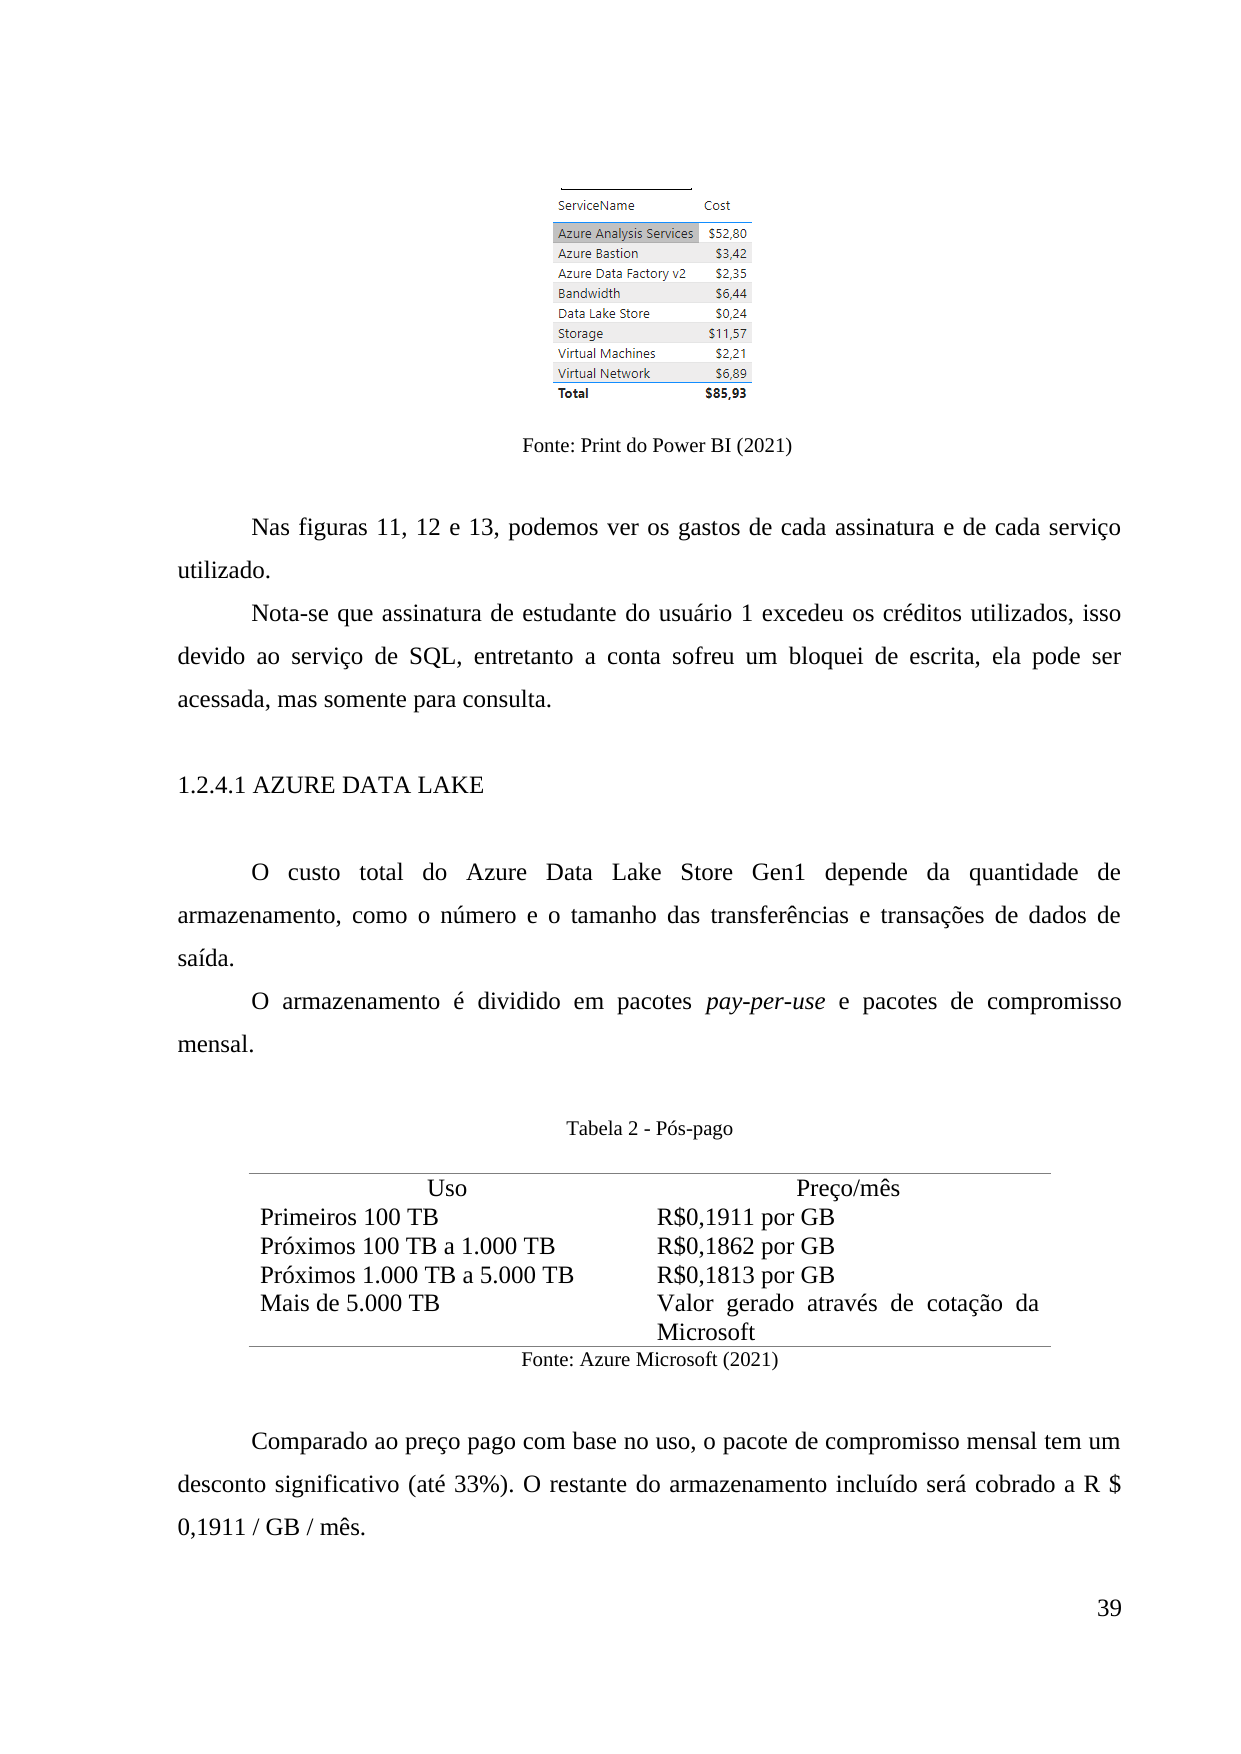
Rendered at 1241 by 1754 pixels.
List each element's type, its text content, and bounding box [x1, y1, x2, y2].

text Fonte: Print do Power BI (2021) [177, 433, 1122, 457]
table_cell R$0,1813 por GB [645, 1260, 1051, 1288]
table_header Uso [249, 1174, 645, 1202]
table_cell Mais de 5.000 TB [249, 1289, 645, 1346]
text O armazenamento é dividido em pacotes pay-per-use e pacotes de compromisso mensal. [177, 986, 1122, 1058]
table_cell R$0,1911 por GB [645, 1202, 1051, 1231]
table_cell R$0,1862 por GB [645, 1231, 1051, 1260]
table_cell Próximos 1.000 TB a 5.000 TB [249, 1260, 645, 1288]
text Nota-se que assinatura de estudante do usuário 1 excedeu os créditos utilizados, isso devido ao serviço de SQL, entretanto a conta sofreu um bloquei de escrita, ela pode ser acessada, mas somente para consulta. [177, 598, 1122, 713]
table_header Preço/mês [645, 1174, 1051, 1202]
text Nas figuras 11, 12 e 13, podemos ver os gastos de cada assinatura e de cada serviço utilizado. [177, 512, 1122, 584]
text Comparado ao preço pago com base no uso, o pacote de compromisso mensal tem um desconto significativo (até 33%). O restante do armazenamento incluído será cobrado a R $ 0,1911 / GB / mês. [177, 1426, 1122, 1541]
text Tabela 2 - Pós-pago [177, 1116, 1122, 1140]
picture [550, 188, 764, 419]
subtitle 1.2.4.1 AZURE DATA LAKE [177, 771, 1122, 799]
table_cell Valor gerado através de cotação da Microsoft [645, 1289, 1051, 1346]
table_cell Primeiros 100 TB [249, 1202, 645, 1231]
text Fonte: Azure Microsoft (2021) [177, 1347, 1122, 1371]
text O custo total do Azure Data Lake Store Gen1 depende da quantidade de armazenamento, como o número e o tamanho das transferências e transações de dados de saída. [177, 857, 1122, 972]
table_cell Próximos 100 TB a 1.000 TB [249, 1231, 645, 1260]
